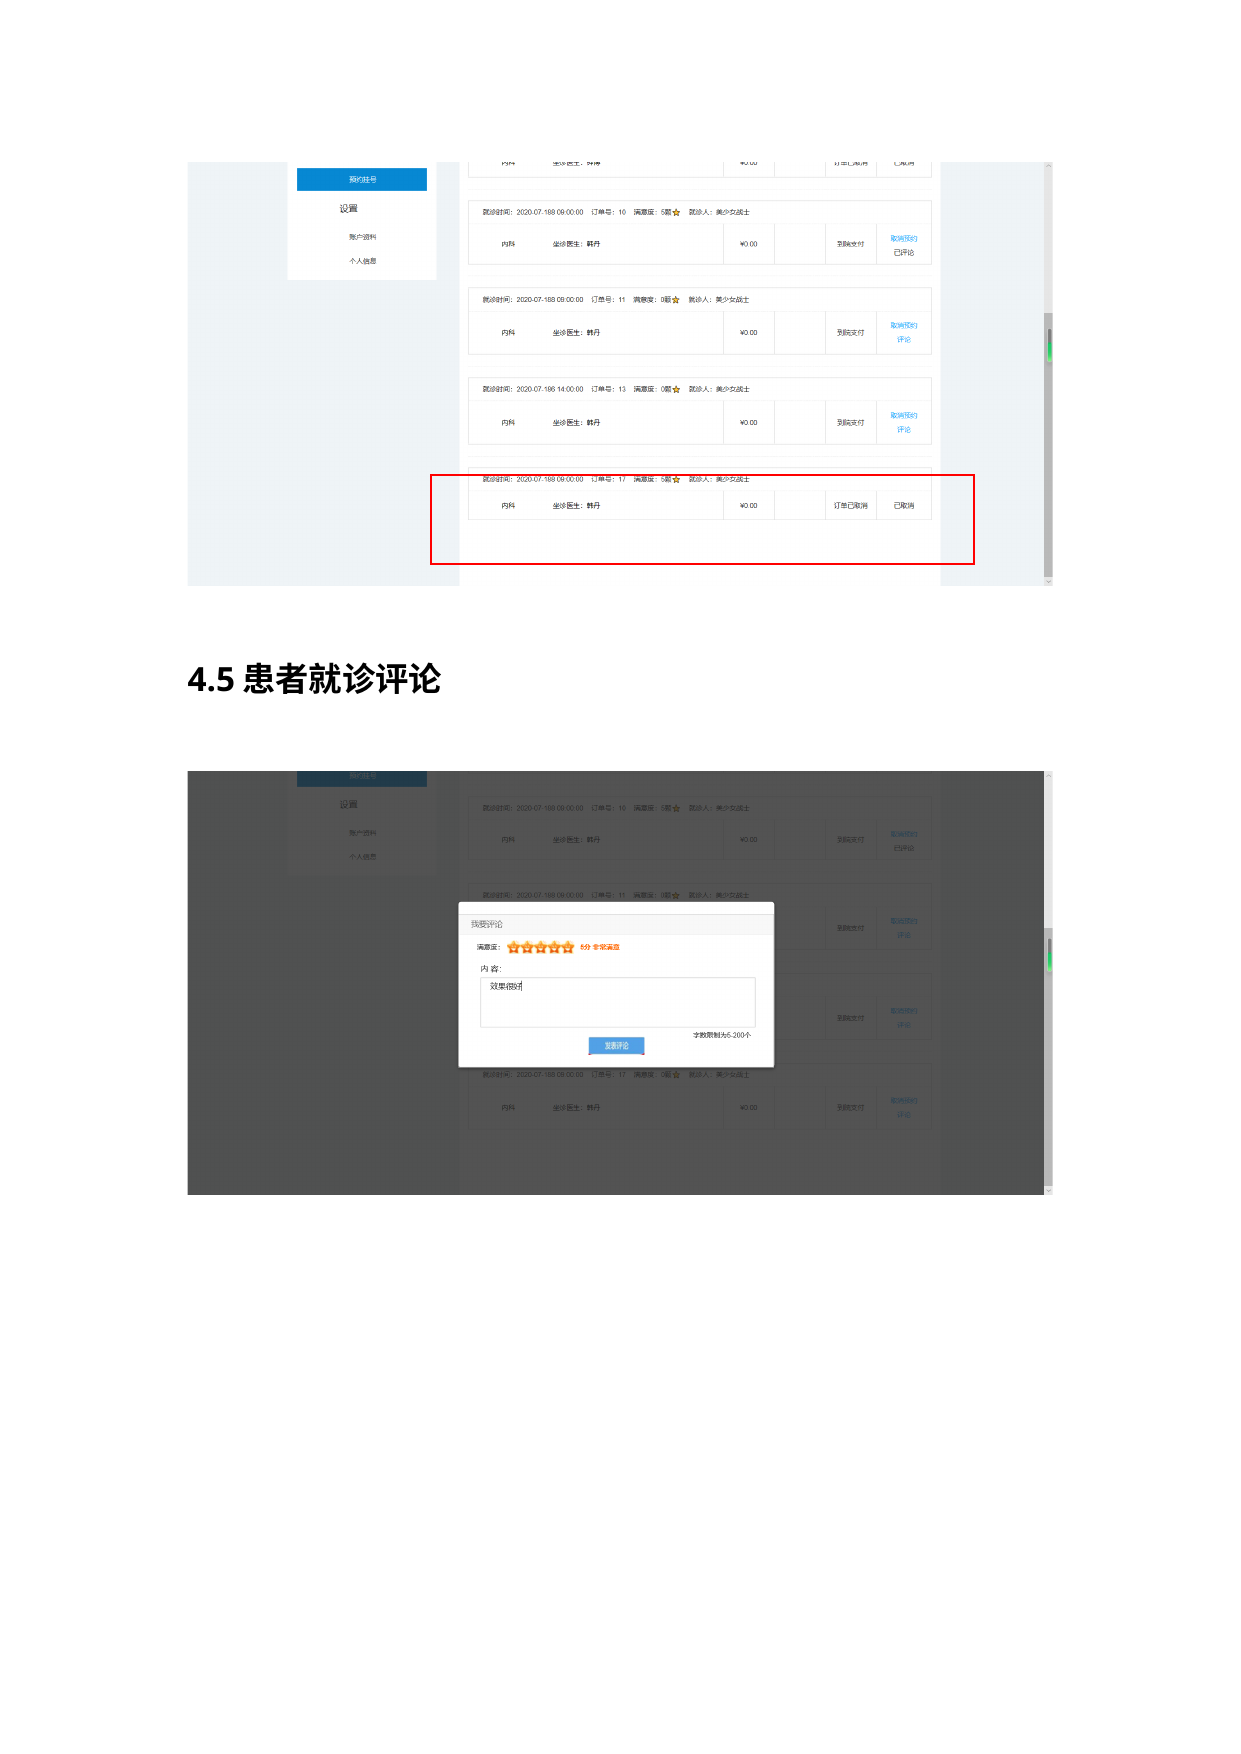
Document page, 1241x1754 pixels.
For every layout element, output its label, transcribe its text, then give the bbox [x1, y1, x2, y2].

picture [187, 162, 1053, 586]
picture [187, 771, 1053, 1195]
subtitle 4.5患者就诊评论 [187, 644, 1053, 709]
